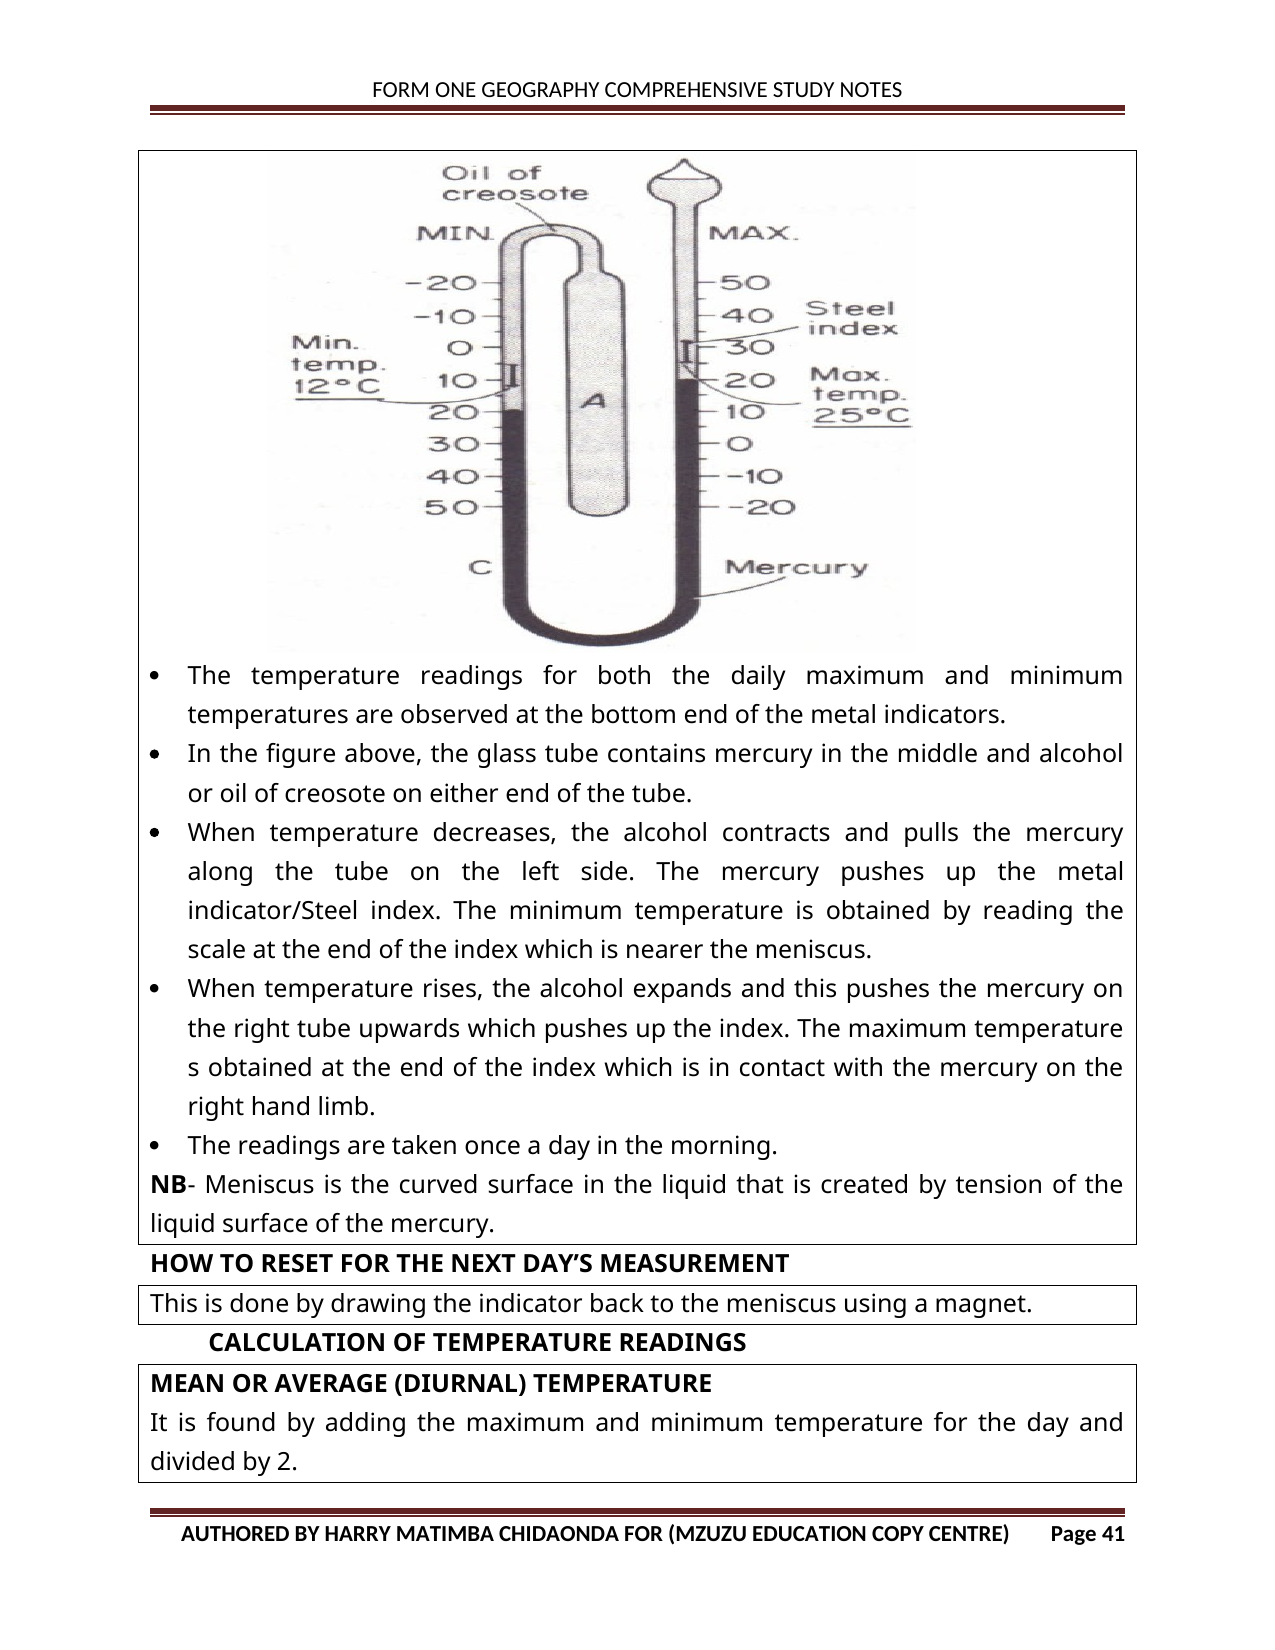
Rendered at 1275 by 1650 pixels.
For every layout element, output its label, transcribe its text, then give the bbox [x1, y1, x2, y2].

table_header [139, 151, 1136, 1244]
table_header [139, 1365, 1136, 1482]
text CALCULATION OF TEMPERATURE READINGS [150, 1325, 1125, 1359]
text HOW TO RESET FOR THE NEXT DAY’S MEASUREMENT [150, 1245, 1125, 1279]
table_header This is done by drawing the indicator back to the meniscus using a magnet. [139, 1286, 1136, 1324]
picture [266, 151, 986, 653]
